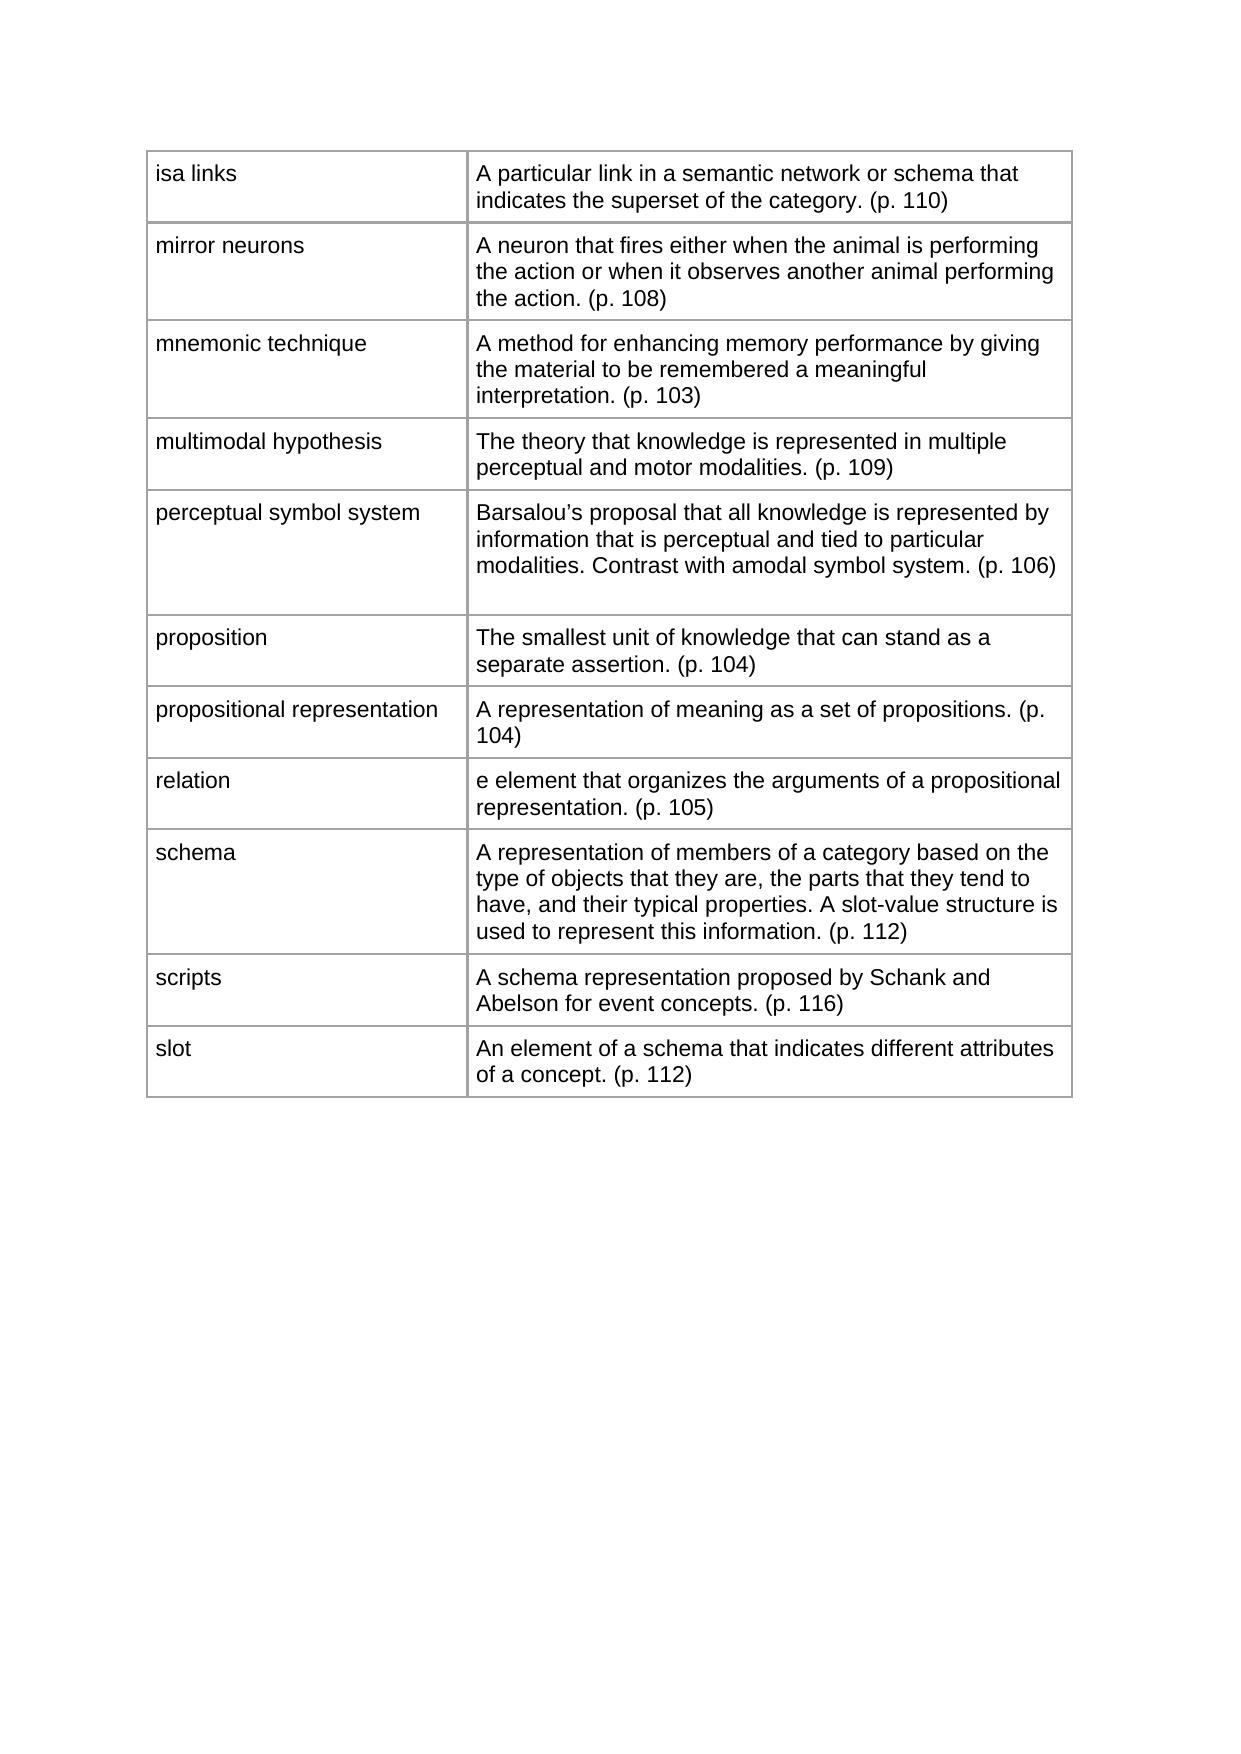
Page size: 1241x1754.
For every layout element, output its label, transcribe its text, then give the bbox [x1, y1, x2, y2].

table_cell Barsalou’s proposal that all knowledge is represented by information that is perceptual and tied to particular modalities. Contrast with amodal symbol system. (p. 106) [469, 491, 1071, 614]
table_cell multimodal hypothesis [148, 419, 466, 489]
table_cell An element of a schema that indicates different attributes of a concept. (p. 112) [469, 1027, 1071, 1096]
table_cell mirror neurons [148, 224, 466, 319]
table_cell mnemonic technique [148, 321, 466, 417]
table_cell The smallest unit of knowledge that can stand as a separate assertion. (p. 104) [469, 616, 1071, 685]
table_cell The theory that knowledge is represented in multiple perceptual and motor modalities. (p. 109) [469, 419, 1071, 489]
table_cell relation [148, 759, 466, 828]
table_cell A representation of meaning as a set of propositions. (p. 104) [469, 687, 1071, 757]
table_cell schema [148, 830, 466, 953]
table_cell A neuron that fires either when the animal is performing the action or when it observes another animal performing the action. (p. 108) [469, 224, 1071, 319]
table_cell A method for enhancing memory performance by giving the material to be remembered a meaningful interpretation. (p. 103) [469, 321, 1071, 417]
table_cell propositional representation [148, 687, 466, 757]
table_cell perceptual symbol system [148, 491, 466, 614]
table_cell e element that organizes the arguments of a propositional representation. (p. 105) [469, 759, 1071, 828]
table_cell slot [148, 1027, 466, 1096]
table_cell A representation of members of a category based on the type of objects that they are, the parts that they tend to have, and their typical properties. A slot-value structure is used to represent this information. (p. 112) [469, 830, 1071, 953]
table_cell scripts [148, 955, 466, 1024]
table_cell proposition [148, 616, 466, 685]
table_cell A schema representation proposed by Schank and Abelson for event concepts. (p. 116) [469, 955, 1071, 1024]
table_cell isa links [148, 152, 466, 221]
table_cell A particular link in a semantic network or schema that indicates the superset of the category. (p. 110) [469, 152, 1071, 221]
